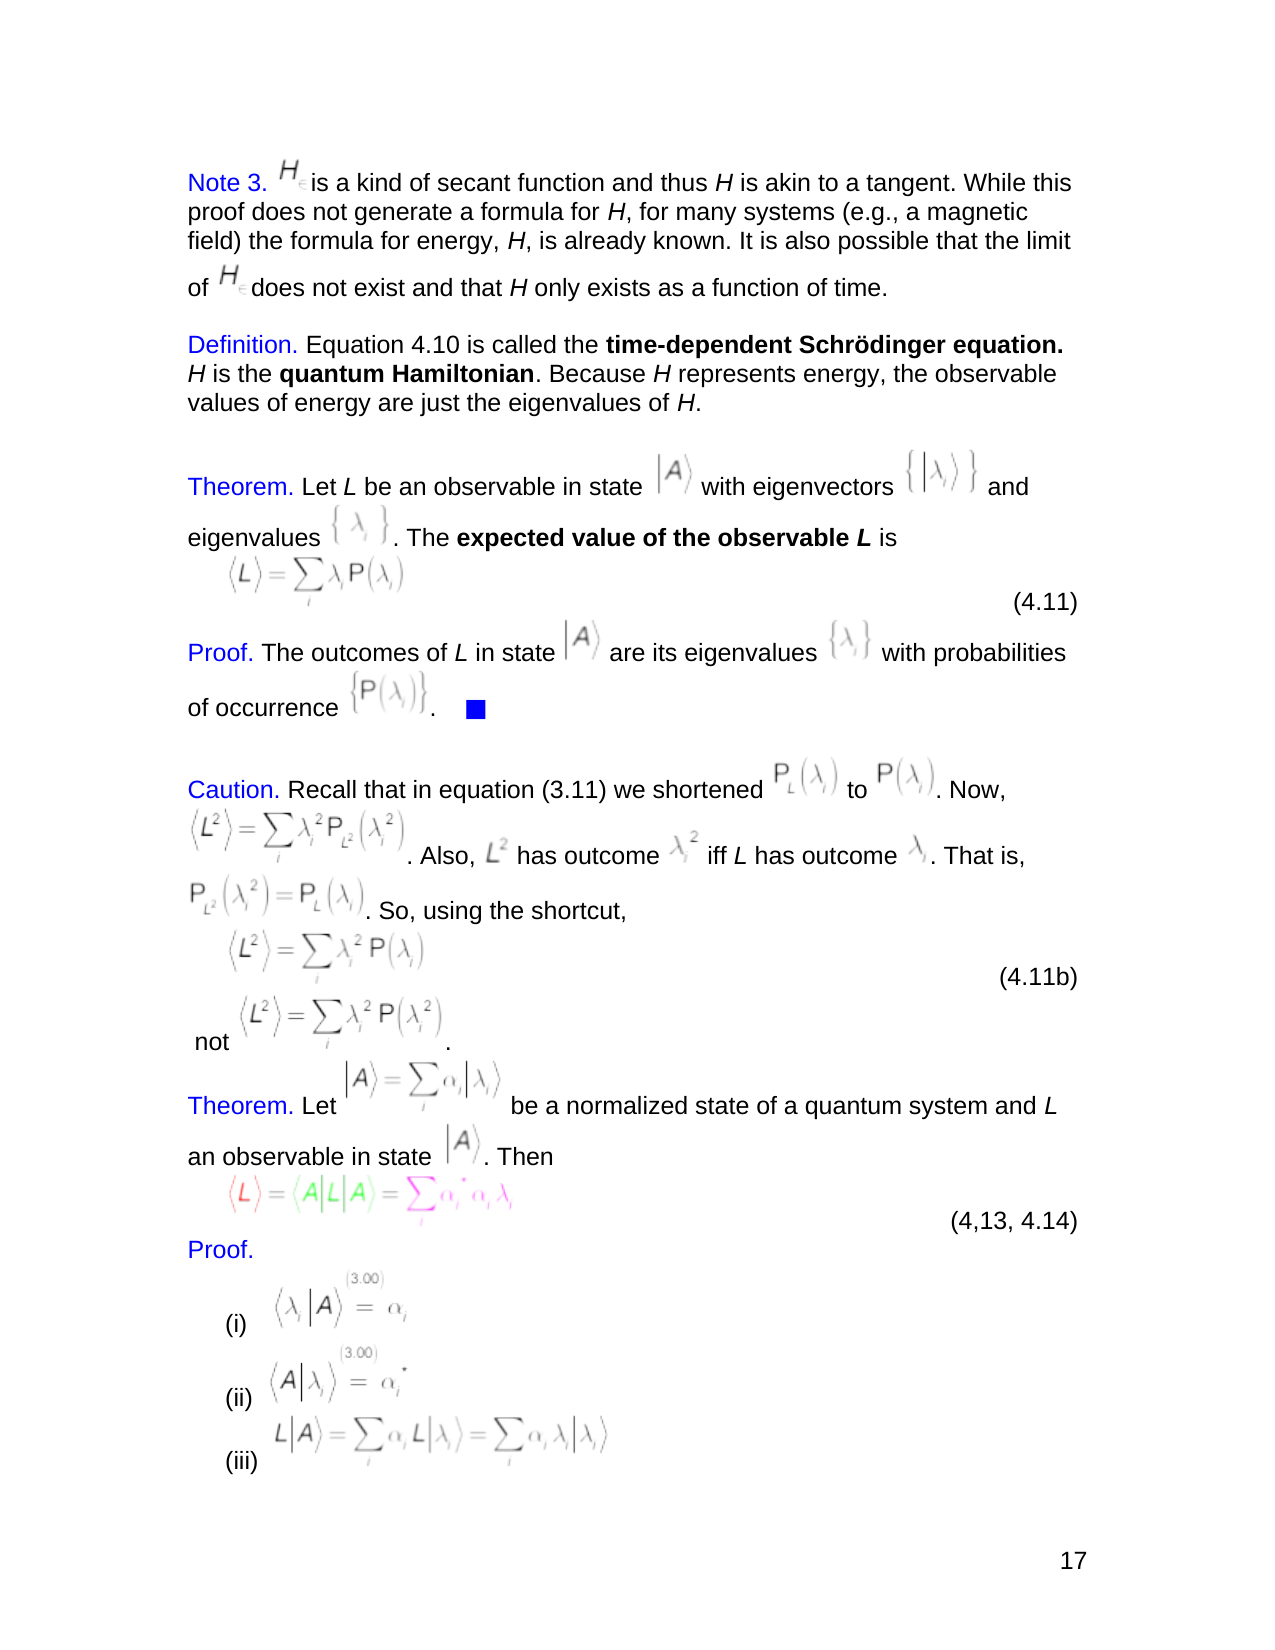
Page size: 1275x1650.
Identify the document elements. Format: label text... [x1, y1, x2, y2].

text not . [187, 990, 1087, 1056]
text Theorem. Let L be an observable in state with eigenvectors and eigenvalues . The expected value of the observable L is [187, 445, 1087, 552]
text Proof. The outcomes of L in state are its eigenvalues with probabilities of occurrence . ■ [187, 615, 1087, 724]
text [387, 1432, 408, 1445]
text (4.11) [187, 552, 1087, 615]
text Definition. Equation 4.10 is called the time-dependent Schrödinger equation. H is the quantum Hamiltonian. Because H represents energy, the observable values of energy are just the eigenvalues of H. [187, 330, 1087, 416]
text Note 3. is a kind of secant function and thus H is akin to a tangent. While this proof does not generate a formula for H, for many systems (e.g., a magnetic field) the formula for energy, H, is already known. It is also possible that the limit of does not exist and that H only exists as a function of time. [187, 150, 1087, 301]
text Proof. [187, 1234, 1087, 1263]
text (ii) [187, 1337, 1087, 1411]
text Caution. Recall that in equation (3.11) we shortened to . Now, . Also, has outcome iff L has outcome . That is, . So, using the shortcut, [187, 752, 1087, 925]
text Theorem. Let be a normalized state of a quantum system and L an observable in state . Then [187, 1056, 1087, 1171]
text (i) [187, 1263, 1087, 1337]
text (iii) [187, 1411, 1087, 1475]
text (4.11b) [187, 925, 1087, 990]
text (4,13, 4.14) [187, 1171, 1087, 1234]
